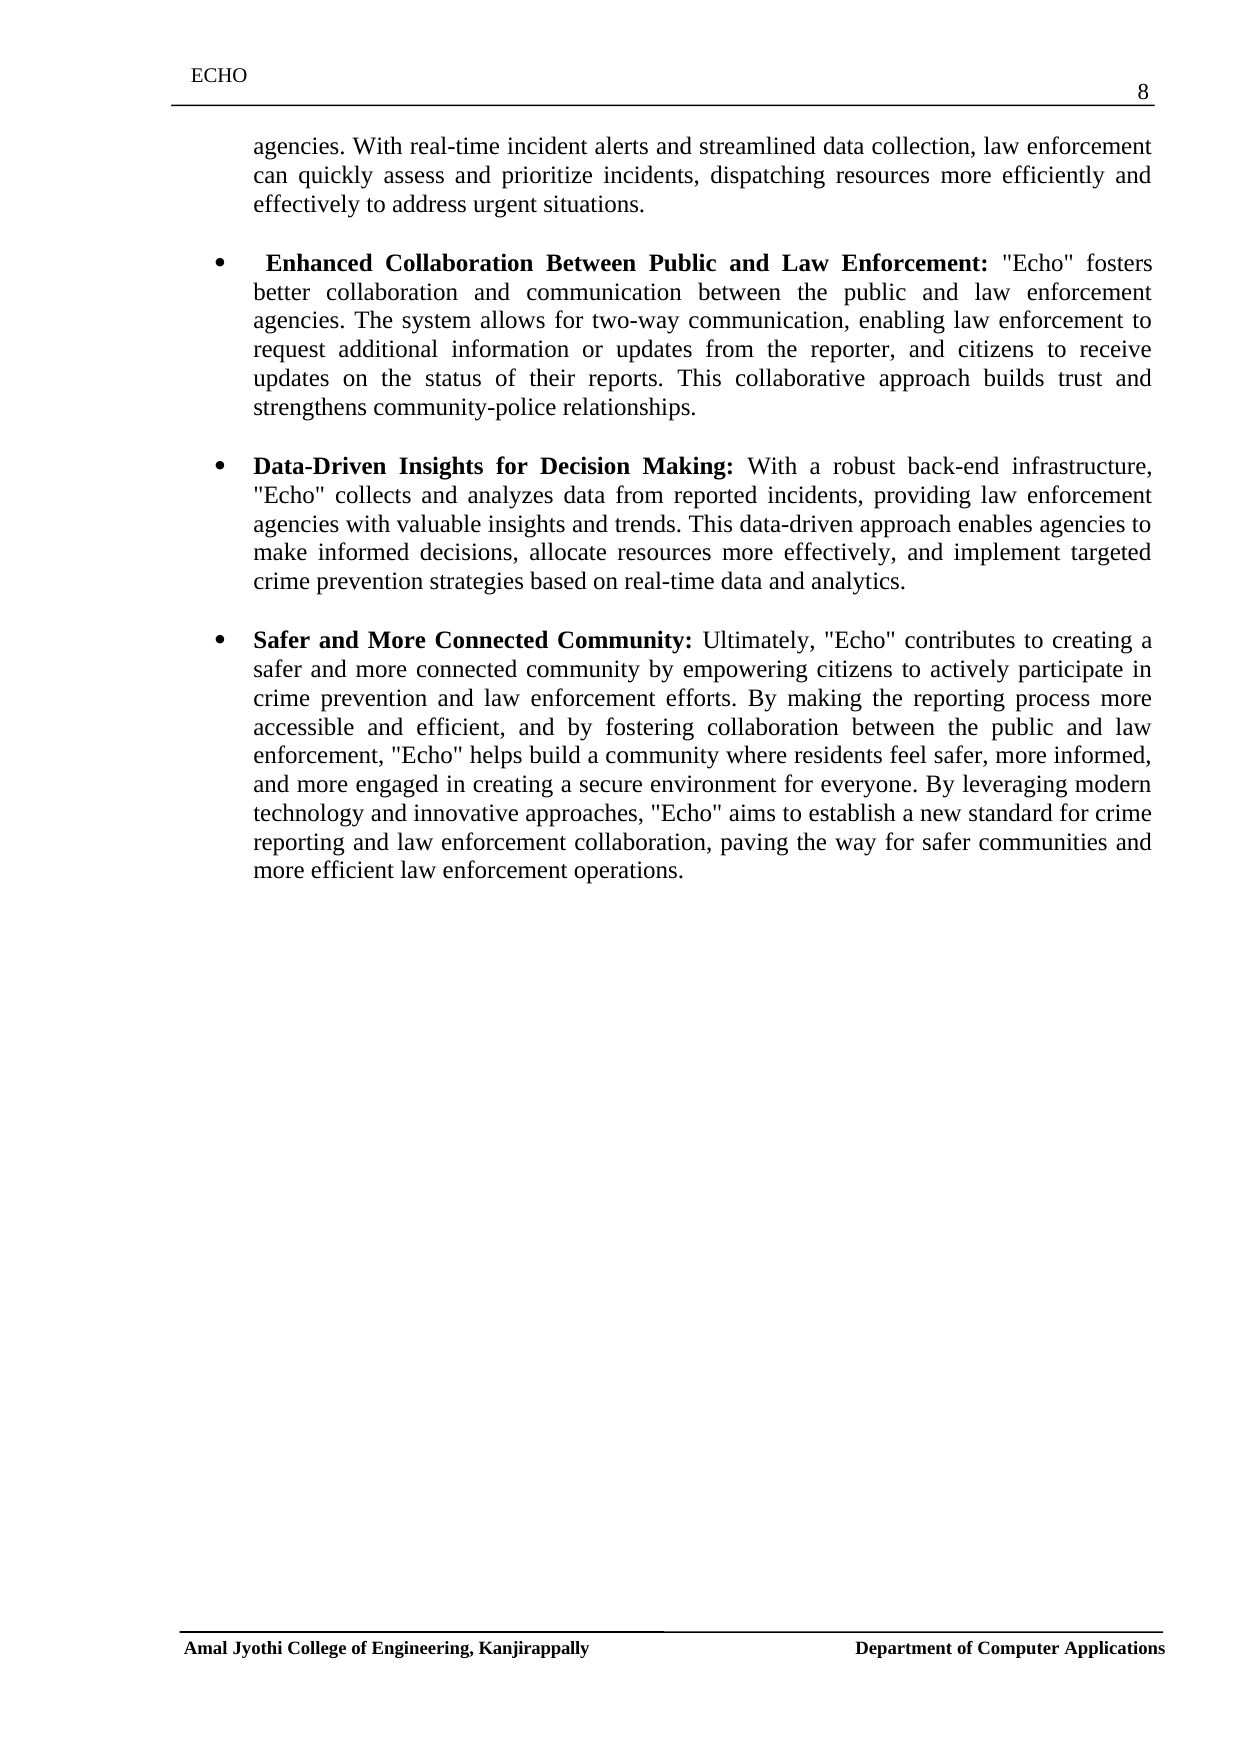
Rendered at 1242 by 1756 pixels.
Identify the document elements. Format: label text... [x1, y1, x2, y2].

subtitle Data-Driven Insights for Decision Making: With a robust back-end infrastructure, "Echo" collects and analyzes data from reported incidents, providing law enforcement agencies with valuable insights and trends. This data-driven approach enables agencies to make informed decisions, allocate resources more effectively, and implement targeted crime prevention strategies based on real-time data and analytics. [216, 480, 1153, 624]
subtitle Enhanced Collaboration Between Public and Law Enforcement: "Echo" fosters better collaboration and communication between the public and law enforcement agencies. The system allows for two-way communication, enabling law enforcement to request additional information or updates from the reporter, and citizens to receive updates on the status of their reports. This collaborative approach builds trust and strengthens community-police relationships. [216, 277, 1153, 449]
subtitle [216, 131, 1153, 246]
subtitle Safer and More Connected Community: Ultimately, "Echo" contributes to creating a safer and more connected community by empowering citizens to actively participate in crime prevention and law enforcement efforts. By making the reporting process more accessible and efficient, and by fostering collaboration between the public and law enforcement, "Echo" helps build a community where residents feel safer, more informed, and more engaged in creating a secure environment for everyone. By leveraging modern technology and innovative approaches, "Echo" aims to establish a new standard for crime reporting and law enforcement collaboration, paving the way for safer communities and more efficient law enforcement operations. [216, 654, 1153, 913]
